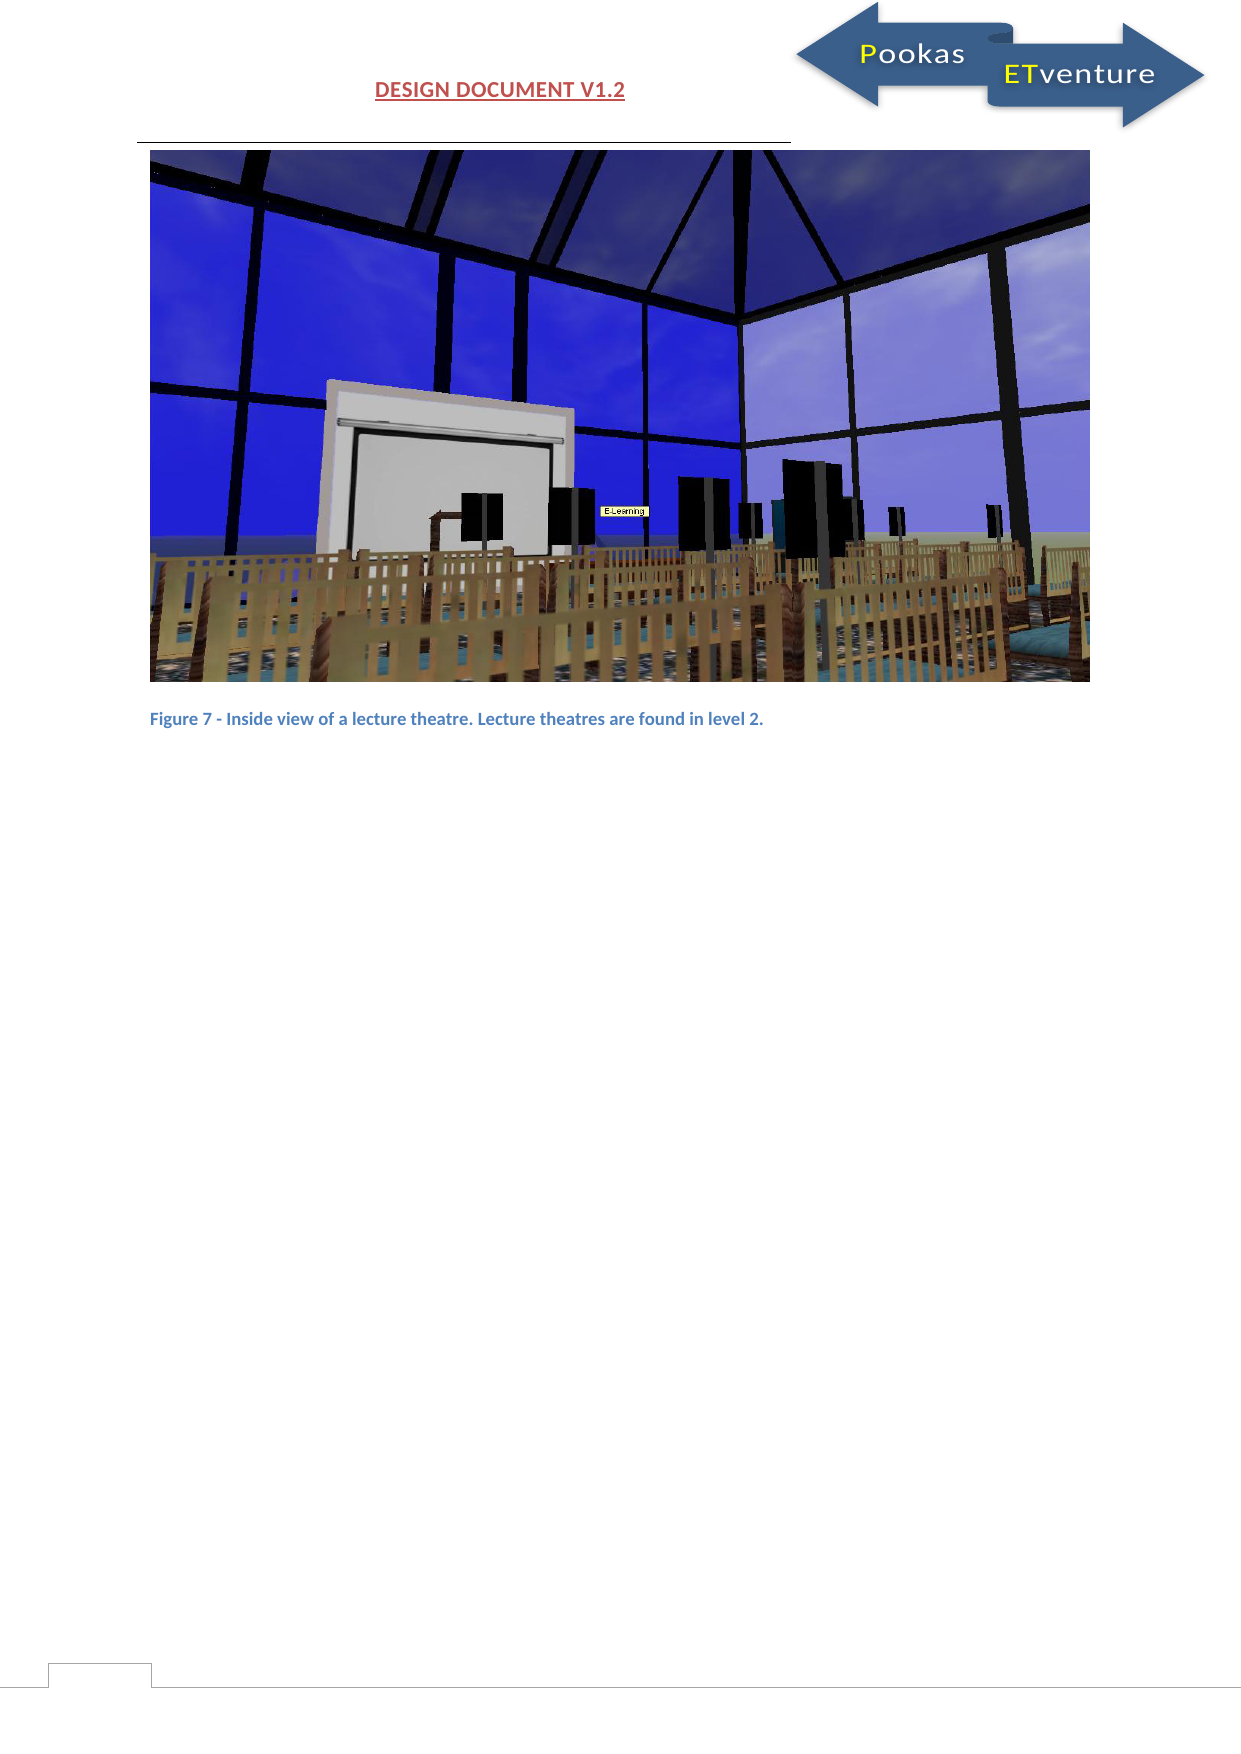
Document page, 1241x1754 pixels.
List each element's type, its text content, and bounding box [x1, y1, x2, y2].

picture [150, 150, 1090, 682]
